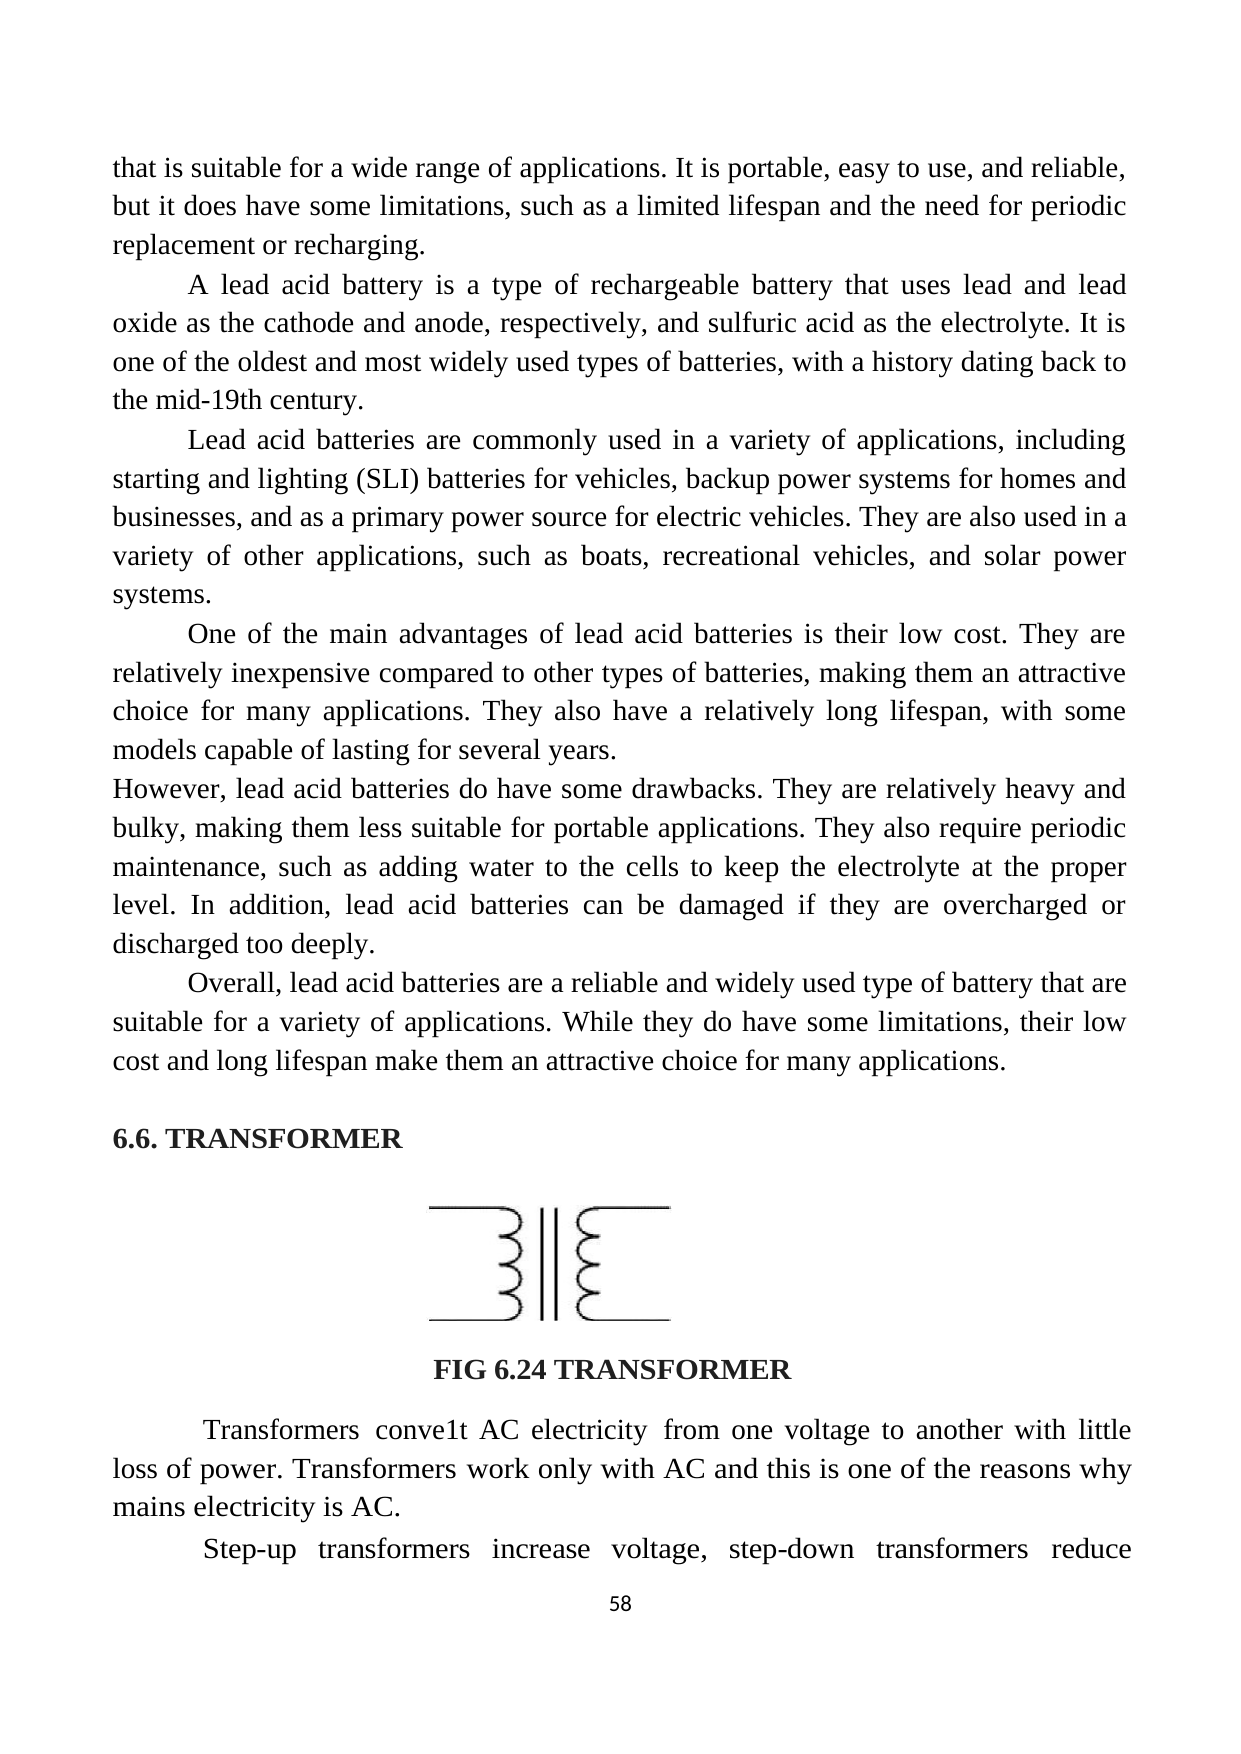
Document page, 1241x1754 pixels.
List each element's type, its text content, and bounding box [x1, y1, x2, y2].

text FIG 6.24 TRANSFORMER [379, 1219, 1128, 1386]
text 6.6. TRANSFORMER [112, 1121, 1128, 1154]
text Overall, lead acid batteries are a reliable and widely used type of battery that are suitable for a variety of applications. While they do have some limitations, their low cost and long lifespan make them an attractive choice for many applications. [112, 966, 1128, 1076]
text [112, 150, 1128, 261]
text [112, 1531, 1132, 1565]
picture [426, 1205, 672, 1321]
text Transformers conve1t AC electricity from one voltage to another with little loss of power. Transformers work only with AC and this is one of the reasons why mains electricity is AC. [112, 1412, 1132, 1523]
text A lead acid battery is a type of rechargeable battery that uses lead and lead oxide as the cathode and anode, respectively, and sulfuric acid as the electrolyte. It is one of the oldest and most widely used types of batteries, with a history dating back to the mid-19th century. [112, 267, 1128, 416]
text However, lead acid batteries do have some drawbacks. They are relatively heavy and bulky, making them less suitable for portable applications. They also require periodic maintenance, such as adding water to the cells to keep the electrolyte at the proper level. In addition, lead acid batteries can be damaged if they are overcharged or discharged too deeply. [112, 772, 1128, 959]
text Lead acid batteries are commonly used in a variety of applications, including starting and lighting (SLI) batteries for vehicles, backup power systems for homes and businesses, and as a primary power source for electric vehicles. They are also used in a variety of other applications, such as boats, recreational vehicles, and solar power systems. [112, 422, 1128, 610]
text One of the main advantages of lead acid batteries is their low cost. They are relatively inexpensive compared to other types of batteries, making them an attractive choice for many applications. They also have a relatively long lifespan, with some models capable of lasting for several years. [112, 616, 1128, 765]
